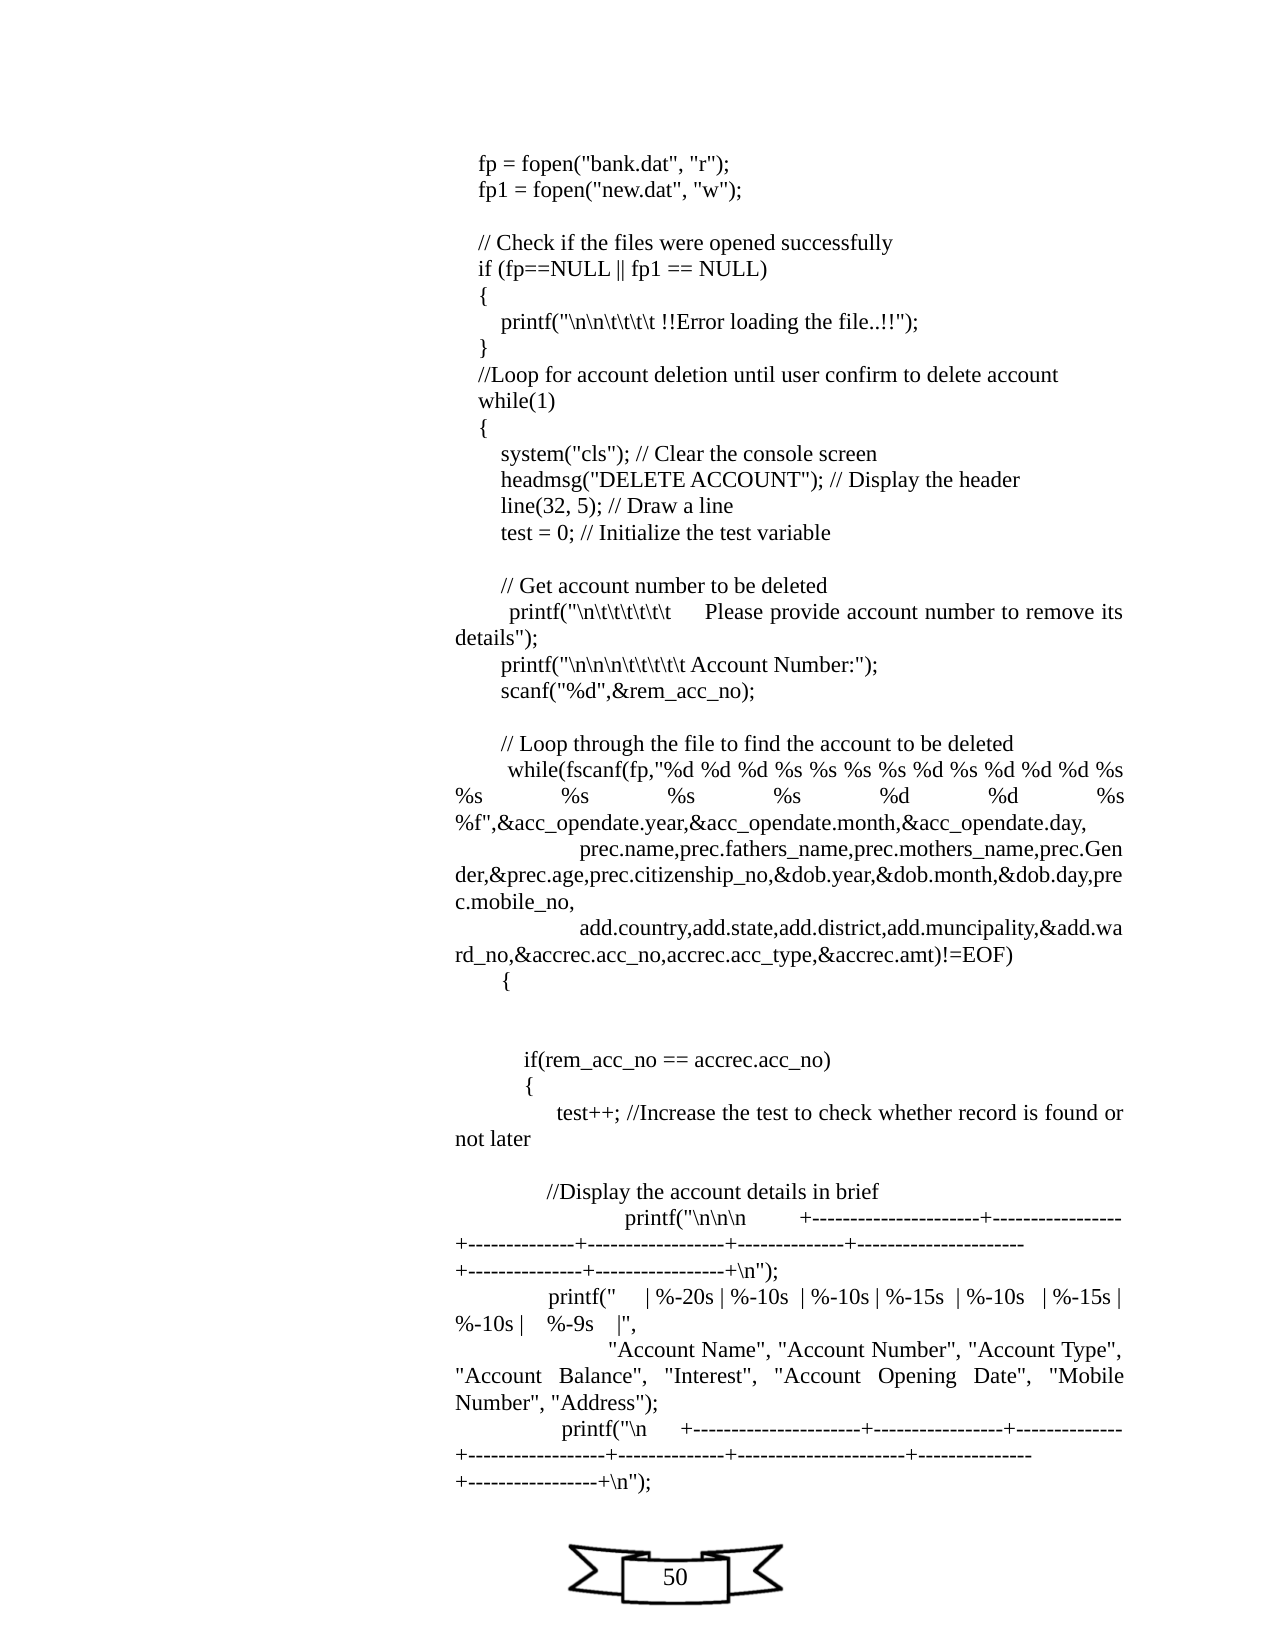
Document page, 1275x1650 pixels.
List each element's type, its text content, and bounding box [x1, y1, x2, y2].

list test++; //Increase the test to check whether record is found or not later [455, 1099, 1125, 1151]
list { [455, 413, 1125, 440]
list printf("\n\n\n +----------------------+-----------------+--------------+------------------+--------------+----------------------+---------------+-----------------+\n"); [455, 1204, 1125, 1283]
list while(fscanf(fp,"%d %d %d %s %s %s %s %d %s %d %d %d %s %s %s %s %s %d %d %s %f",&acc_opendate.year,&acc_opendate.month,&acc_opendate.day, [455, 756, 1125, 835]
list { [455, 282, 1125, 308]
list if(rem_acc_no == accrec.acc_no) [455, 1046, 1125, 1072]
list //Loop for account deletion until user confirm to delete account [455, 361, 1125, 387]
list prec.name,prec.fathers_name,prec.mothers_name,prec.Gender,&prec.age,prec.citizenship_no,&dob.year,&dob.month,&dob.day,prec.mobile_no, [455, 835, 1125, 914]
list add.country,add.state,add.district,add.muncipality,&add.ward_no,&accrec.acc_no,accrec.acc_type,&accrec.amt)!=EOF) [455, 914, 1125, 967]
list system("cls"); // Clear the console screen [455, 440, 1125, 466]
list headmsg("DELETE ACCOUNT"); // Display the header [455, 466, 1125, 493]
list //Display the account details in brief [455, 1178, 1125, 1204]
list "Account Name", "Account Number", "Account Type", "Account Balance", "Interest", "Account Opening Date", "Mobile Number", "Address"); [455, 1336, 1125, 1415]
list printf(" | %-20s | %-10s | %-10s | %-15s | %-10s | %-15s | %-10s | %-9s |", [455, 1283, 1125, 1336]
list line(32, 5); // Draw a line [455, 493, 1125, 519]
list // Check if the files were opened successfully [455, 229, 1125, 255]
list printf("\n +----------------------+-----------------+--------------+------------------+--------------+----------------------+---------------+-----------------+\n"); [455, 1415, 1125, 1494]
list if (fp==NULL || fp1 == NULL) [455, 255, 1125, 282]
list printf("\n\n\t\t\t\t !!Error loading the file..!!"); [455, 308, 1125, 334]
list printf("\n\n\n\t\t\t\t\t Account Number:"); [455, 651, 1125, 677]
list printf("\n\t\t\t\t\t\t Please provide account number to remove its details"); [455, 598, 1125, 651]
list // Loop through the file to find the account to be deleted [455, 730, 1125, 756]
list scanf("%d",&rem_acc_no); [455, 677, 1125, 703]
list fp = fopen("bank.dat", "r"); [455, 150, 1125, 176]
list fp1 = fopen("new.dat", "w"); [455, 176, 1125, 203]
list while(1) [455, 387, 1125, 413]
list } [455, 334, 1125, 361]
list { [455, 967, 1125, 993]
list test = 0; // Initialize the test variable [455, 519, 1125, 545]
list // Get account number to be deleted [455, 572, 1125, 598]
list { [455, 1072, 1125, 1099]
